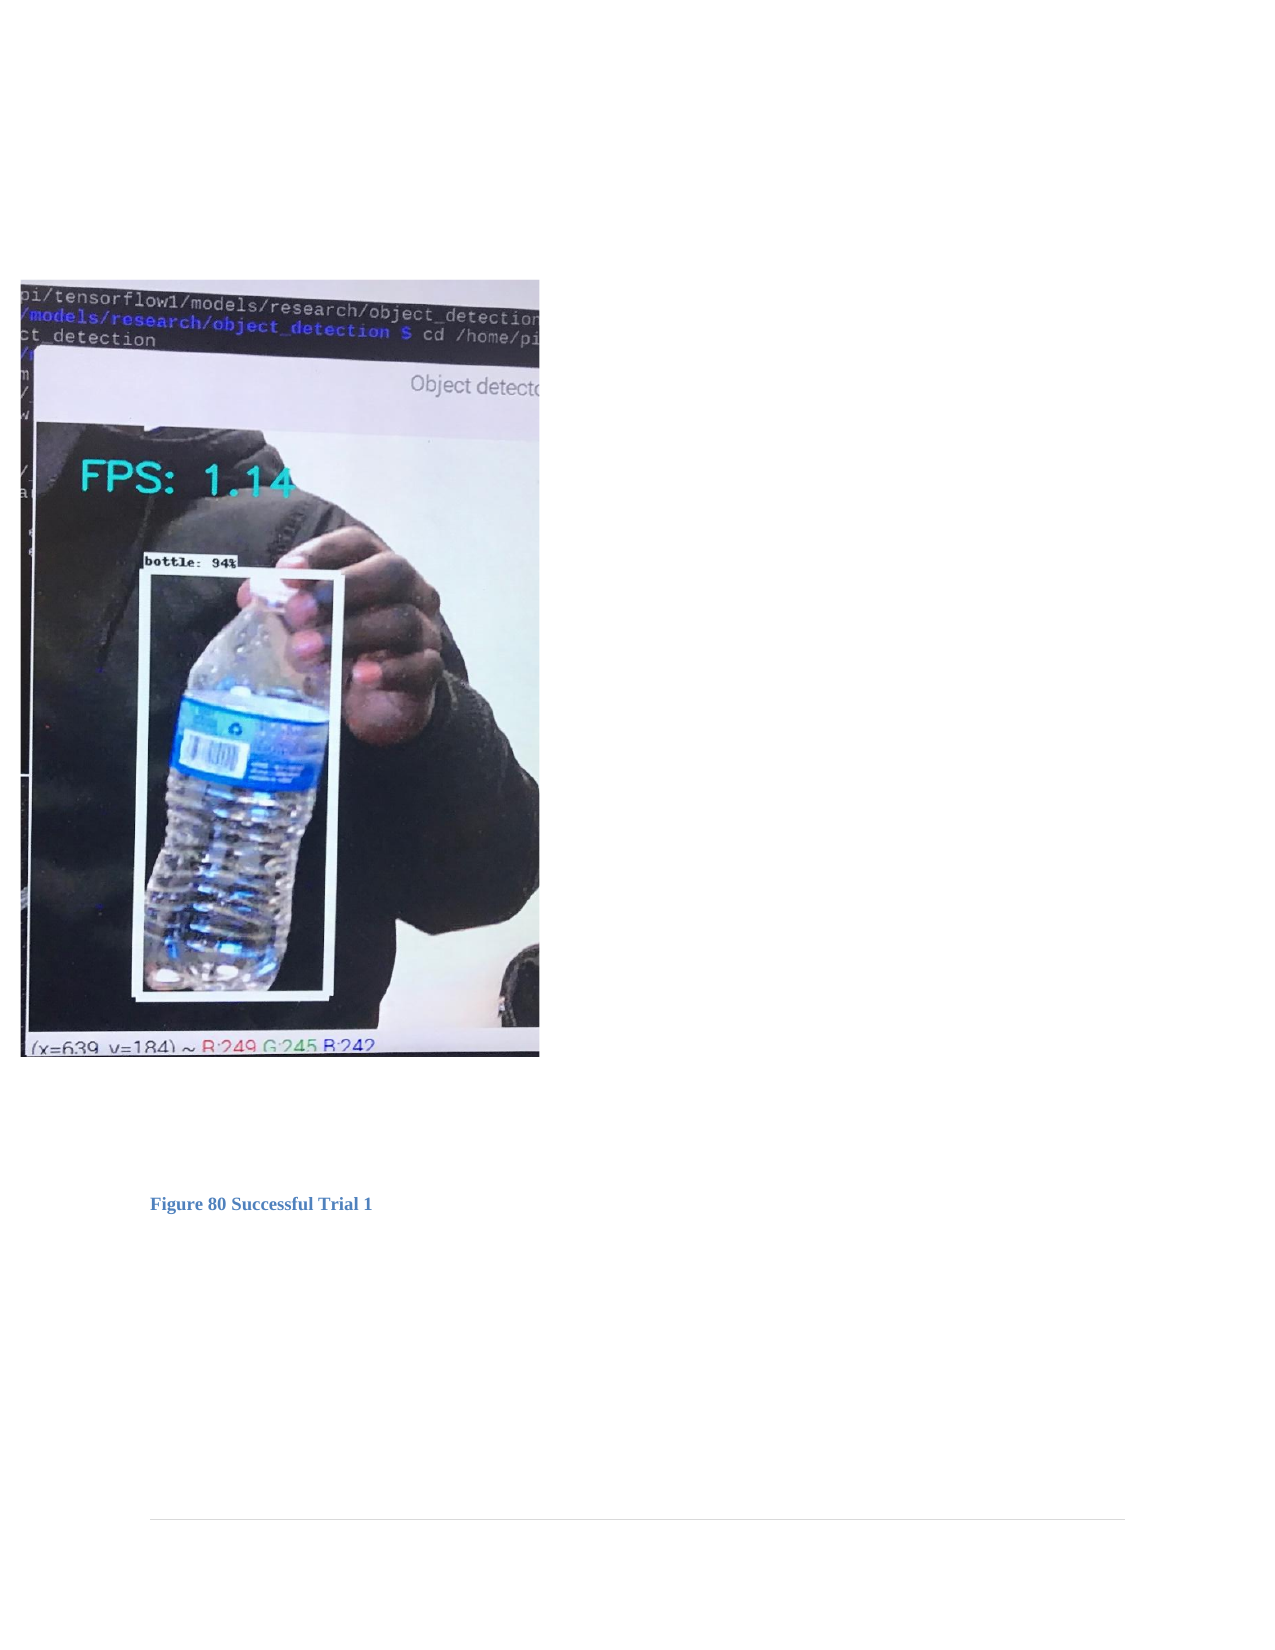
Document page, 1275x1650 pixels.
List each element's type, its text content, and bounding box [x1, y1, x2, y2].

text Figure 80 Successful Trial 1 [150, 1193, 1125, 1214]
picture [20, 280, 540, 1057]
